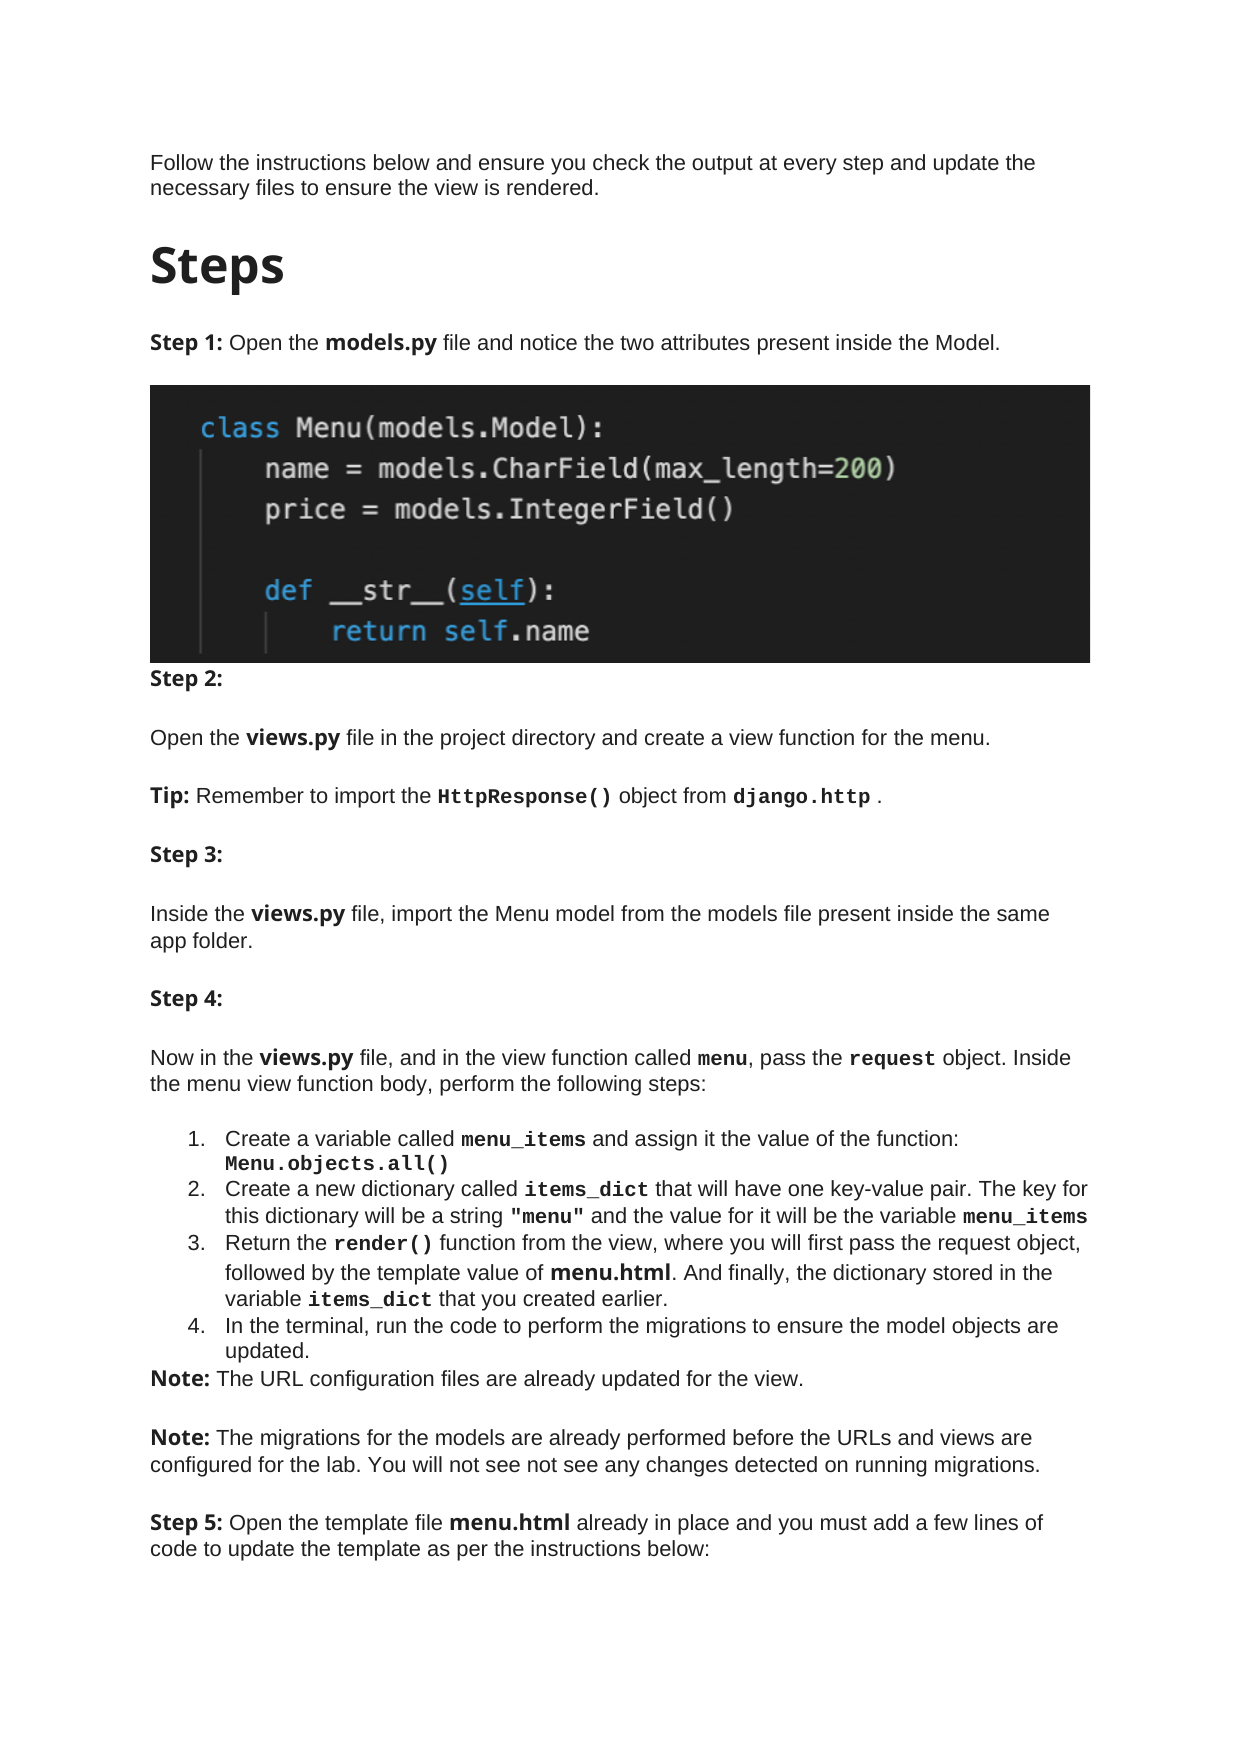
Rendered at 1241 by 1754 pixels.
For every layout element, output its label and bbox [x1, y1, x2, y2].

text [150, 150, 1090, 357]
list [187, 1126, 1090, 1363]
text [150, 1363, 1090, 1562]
picture [150, 385, 1091, 663]
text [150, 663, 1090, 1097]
